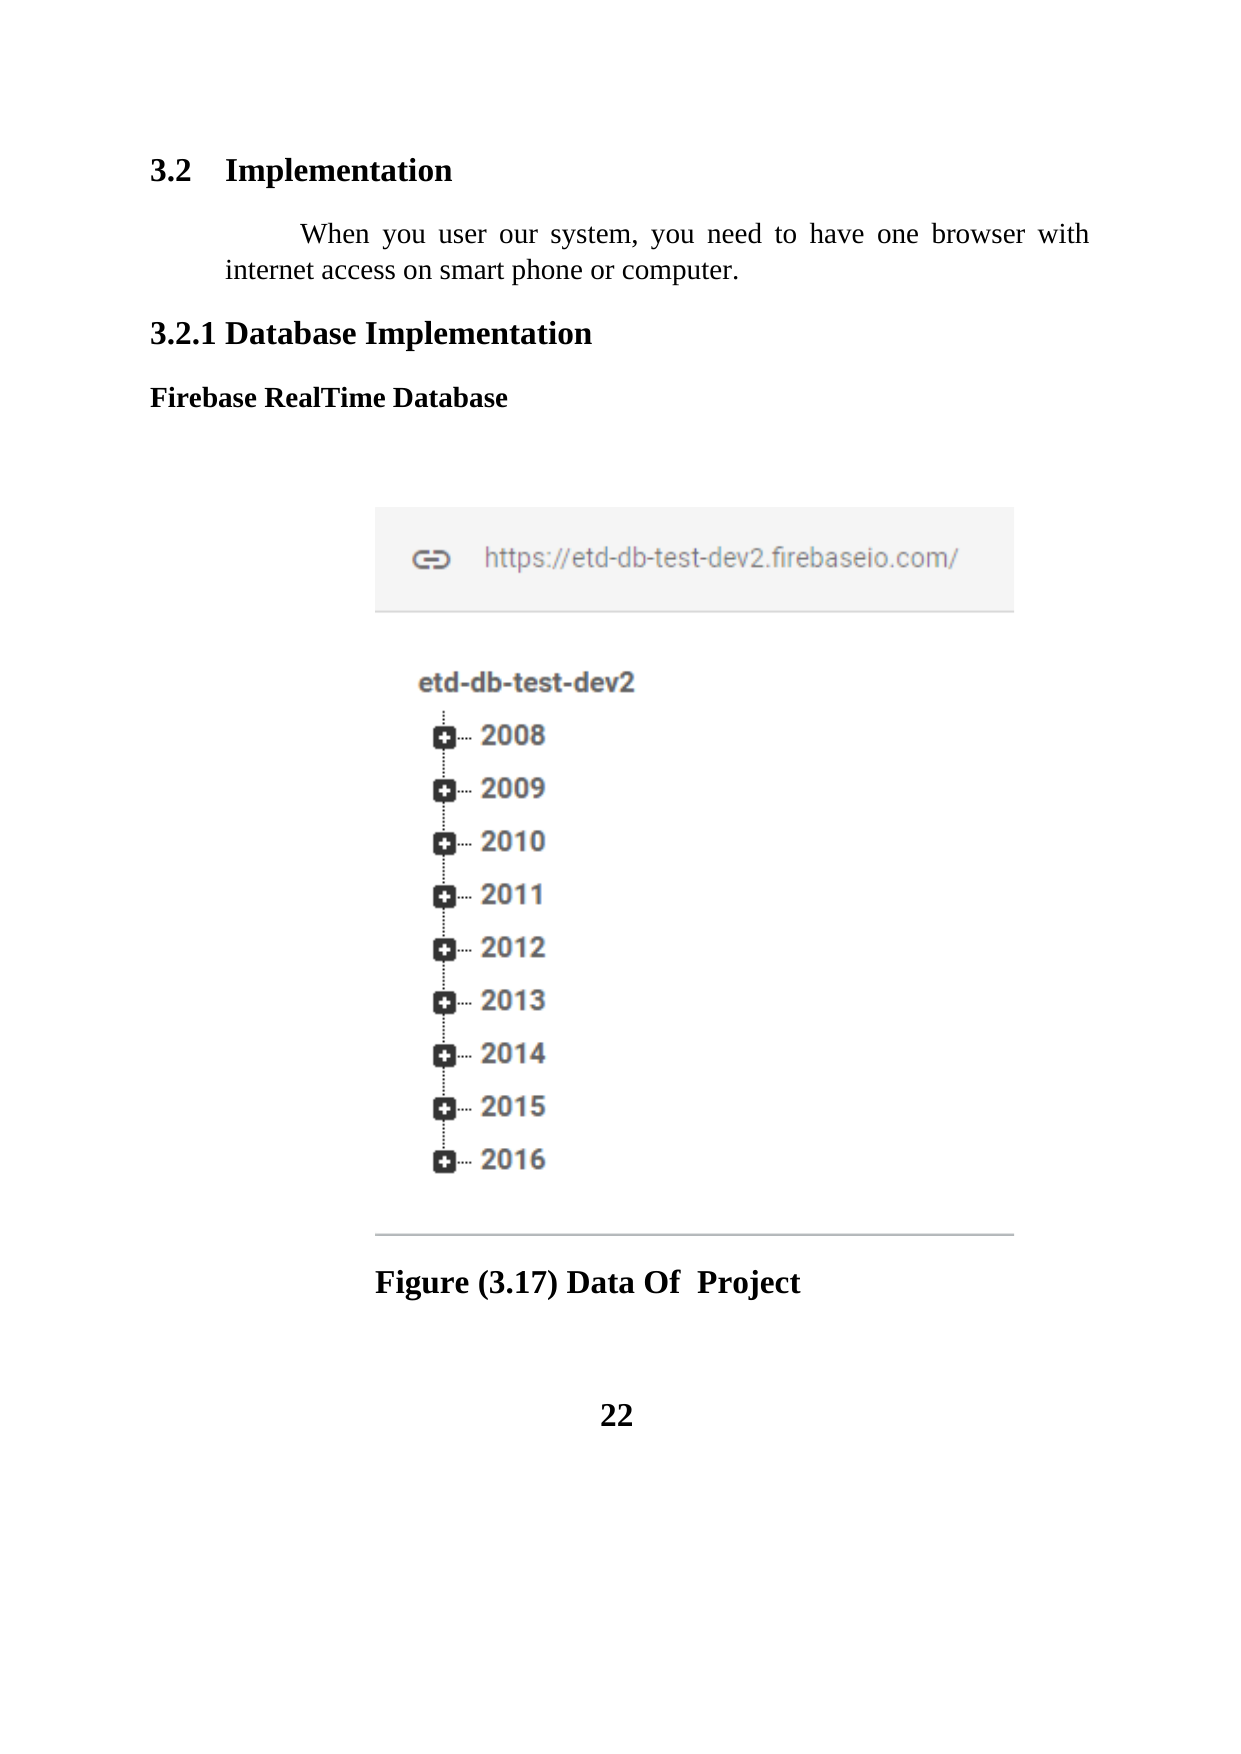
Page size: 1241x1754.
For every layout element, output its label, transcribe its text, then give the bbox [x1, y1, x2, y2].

text Figure (3.17) Data Of Project [300, 1263, 1090, 1301]
text 3.2.1 Database Implementation [150, 314, 1090, 352]
text Firebase RealTime Database [150, 380, 1090, 413]
text When you user our system, you need to have one browser with internet access on smart phone or computer. [225, 216, 1090, 286]
picture [375, 507, 1015, 1236]
text 3.2 Implementation [150, 150, 1090, 188]
text 22 [300, 1395, 1090, 1434]
